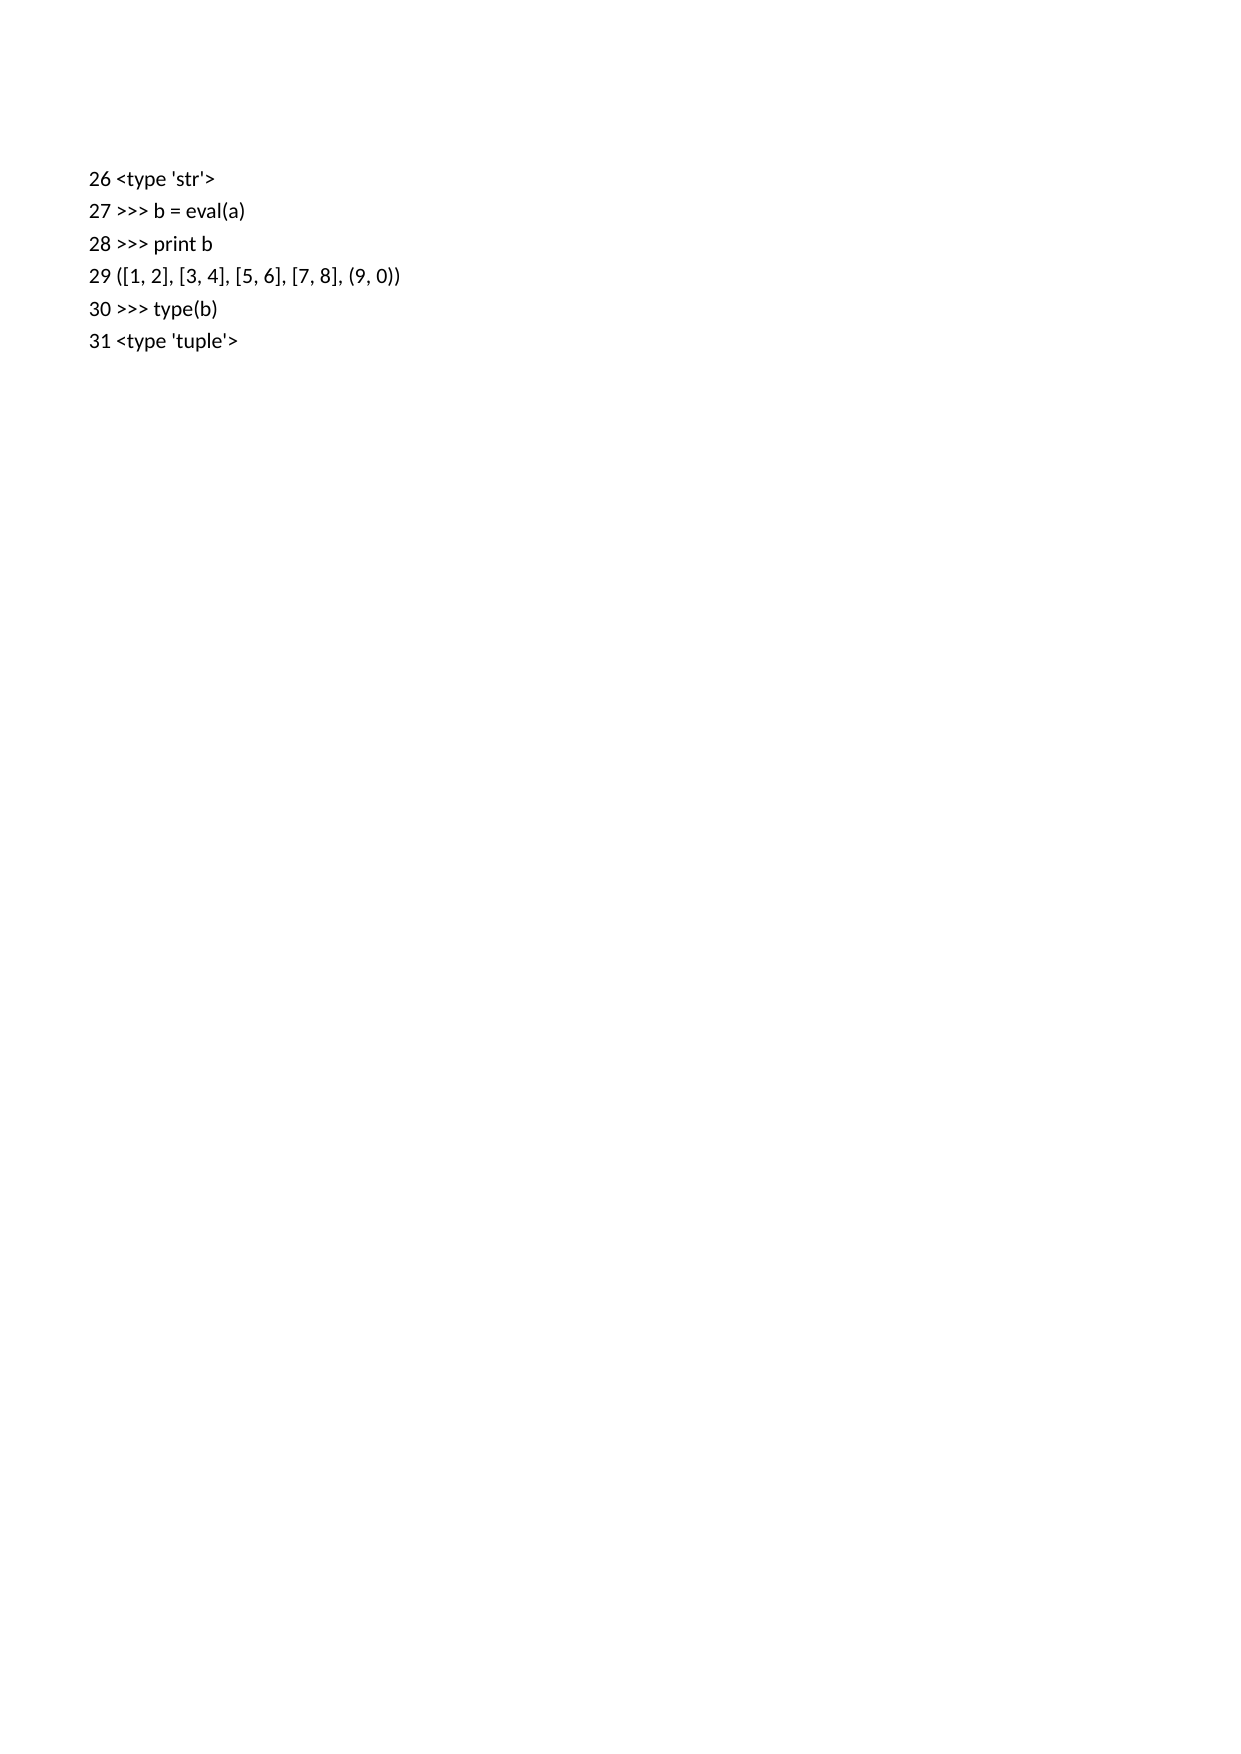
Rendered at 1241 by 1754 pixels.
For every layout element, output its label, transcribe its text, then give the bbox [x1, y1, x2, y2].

text 31 <type 'tuple'> [89, 324, 1152, 357]
text 27 >>> b = eval(a) [89, 194, 1152, 227]
text 30 >>> type(b) [89, 292, 1152, 324]
text 29 ([1, 2], [3, 4], [5, 6], [7, 8], (9, 0)) [89, 259, 1152, 292]
text 26 <type 'str'> [89, 162, 1152, 194]
text 28 >>> print b [89, 227, 1152, 259]
